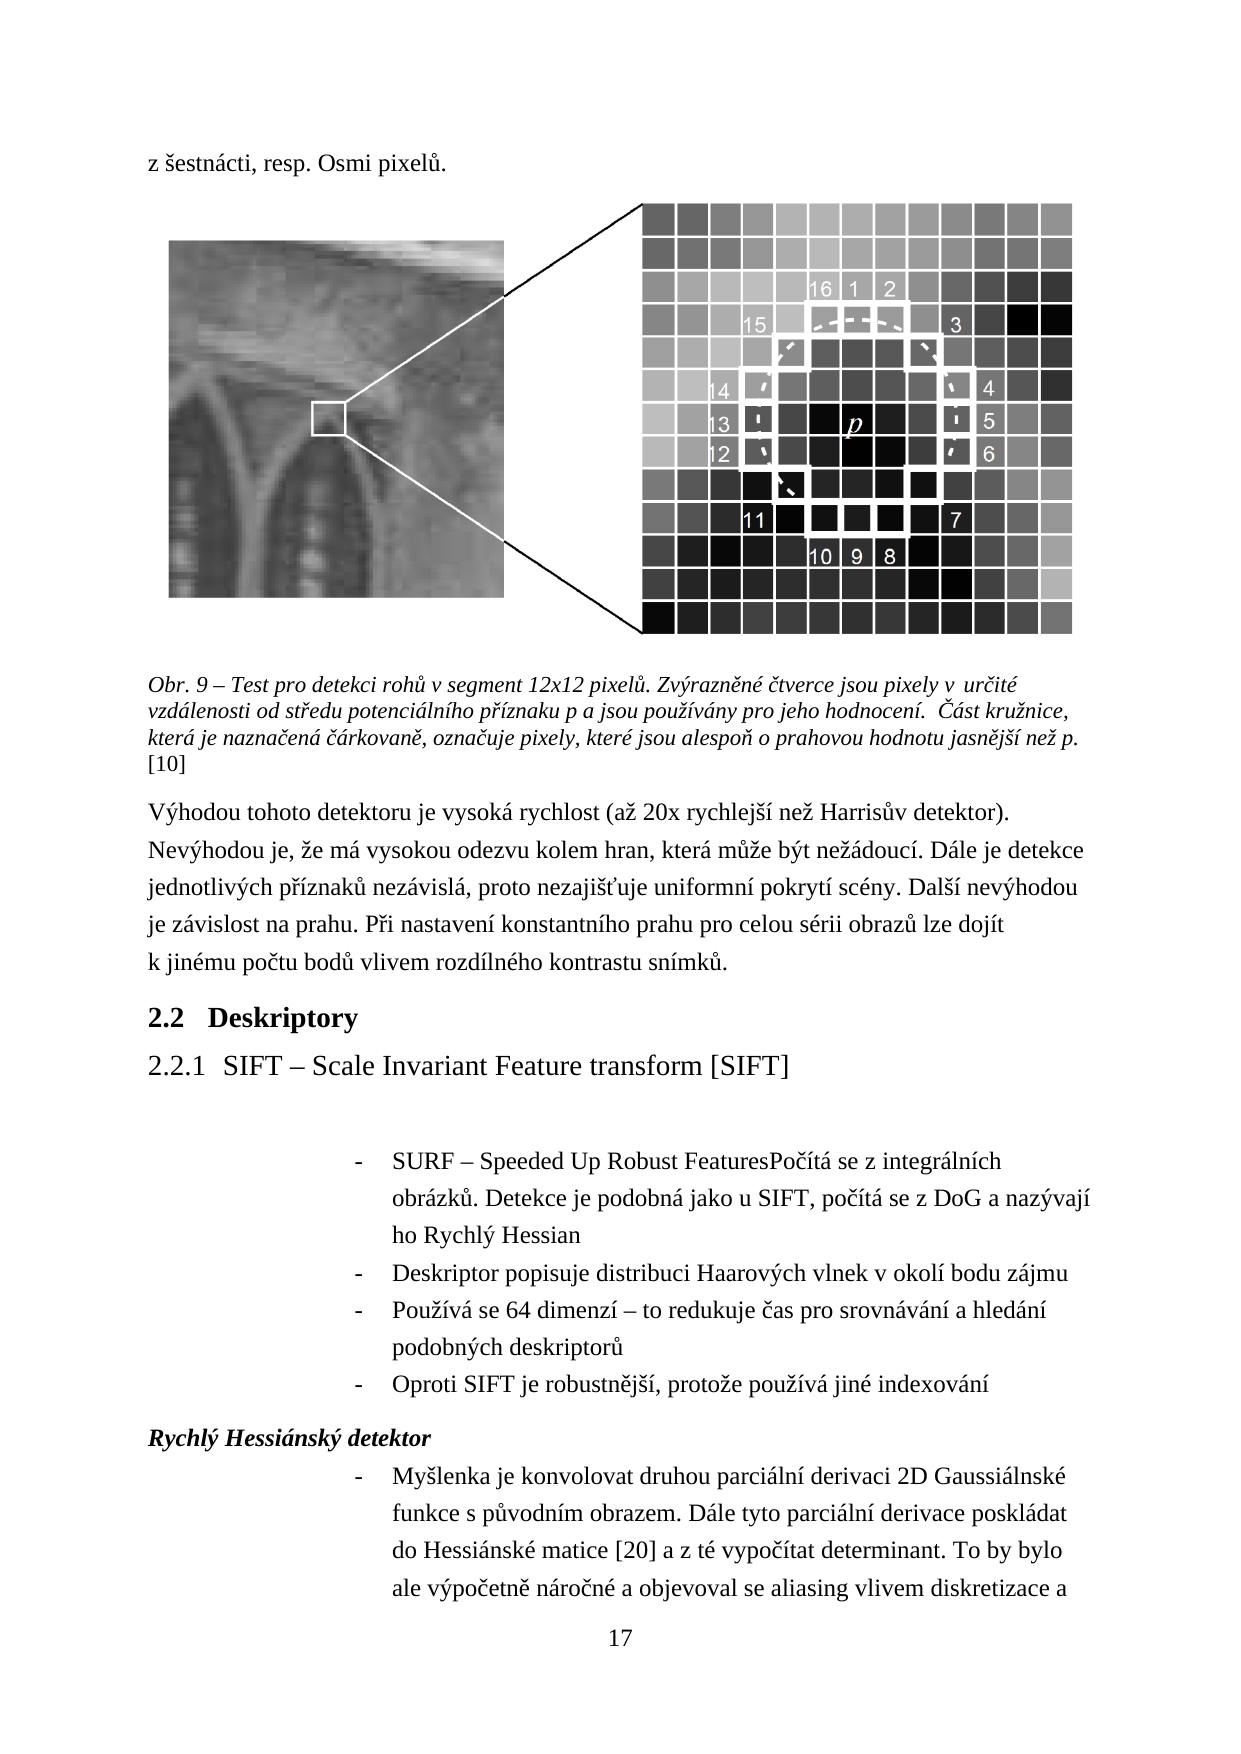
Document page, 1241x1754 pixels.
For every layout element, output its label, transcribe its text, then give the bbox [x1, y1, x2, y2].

subtitle SIFT – Scale Invariant Feature transform [SIFT] [148, 1048, 1093, 1082]
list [354, 1461, 1093, 1601]
list Deskriptor popisuje distribuci Haarových vlnek v okolí bodu zájmu [354, 1258, 1093, 1286]
list Oproti SIFT je robustnější, protože používá jiné indexování [354, 1369, 1093, 1398]
picture [147, 185, 1093, 646]
subtitle Rychlý Hessiánský detektor [148, 1423, 1093, 1452]
subtitle Deskriptory [148, 1001, 1093, 1034]
text Výhodou tohoto detektoru je vysoká rychlost (až 20x rychlejší než Harrisův detektor). Nevýhodou je, že má vysokou odezvu kolem hran, která může být nežádoucí. Dále je detekce jednotlivých příznaků nezávislá, proto nezajišťuje uniformní pokrytí scény. Další nevýhodou je závislost na prahu. Při nastavení konstantního prahu pro celou sérii obrazů lze dojít k jinému počtu bodů vlivem rozdílného kontrastu snímků. [148, 797, 1093, 975]
text Obr. 9 – Test pro detekci rohů v segment 12x12 pixelů. Zvýrazněné čtverce jsou pixely v určité vzdálenosti od středu potenciálního příznaku p a jsou používány pro jeho hodnocení. Část kružnice, která je naznačená čárkovaně, označuje pixely, které jsou alespoň o prahovou hodnotu jasnější než p. [10] [148, 671, 1093, 777]
list SURF – Speeded Up Robust FeaturesPočítá se z integrálních obrázků. Detekce je podobná jako u SIFT, počítá se z DoG a nazývají ho Rychlý Hessian [354, 1146, 1093, 1249]
list Používá se 64 dimenzí – to redukuje čas pro srovnávání a hledání podobných deskriptorů [354, 1295, 1093, 1361]
